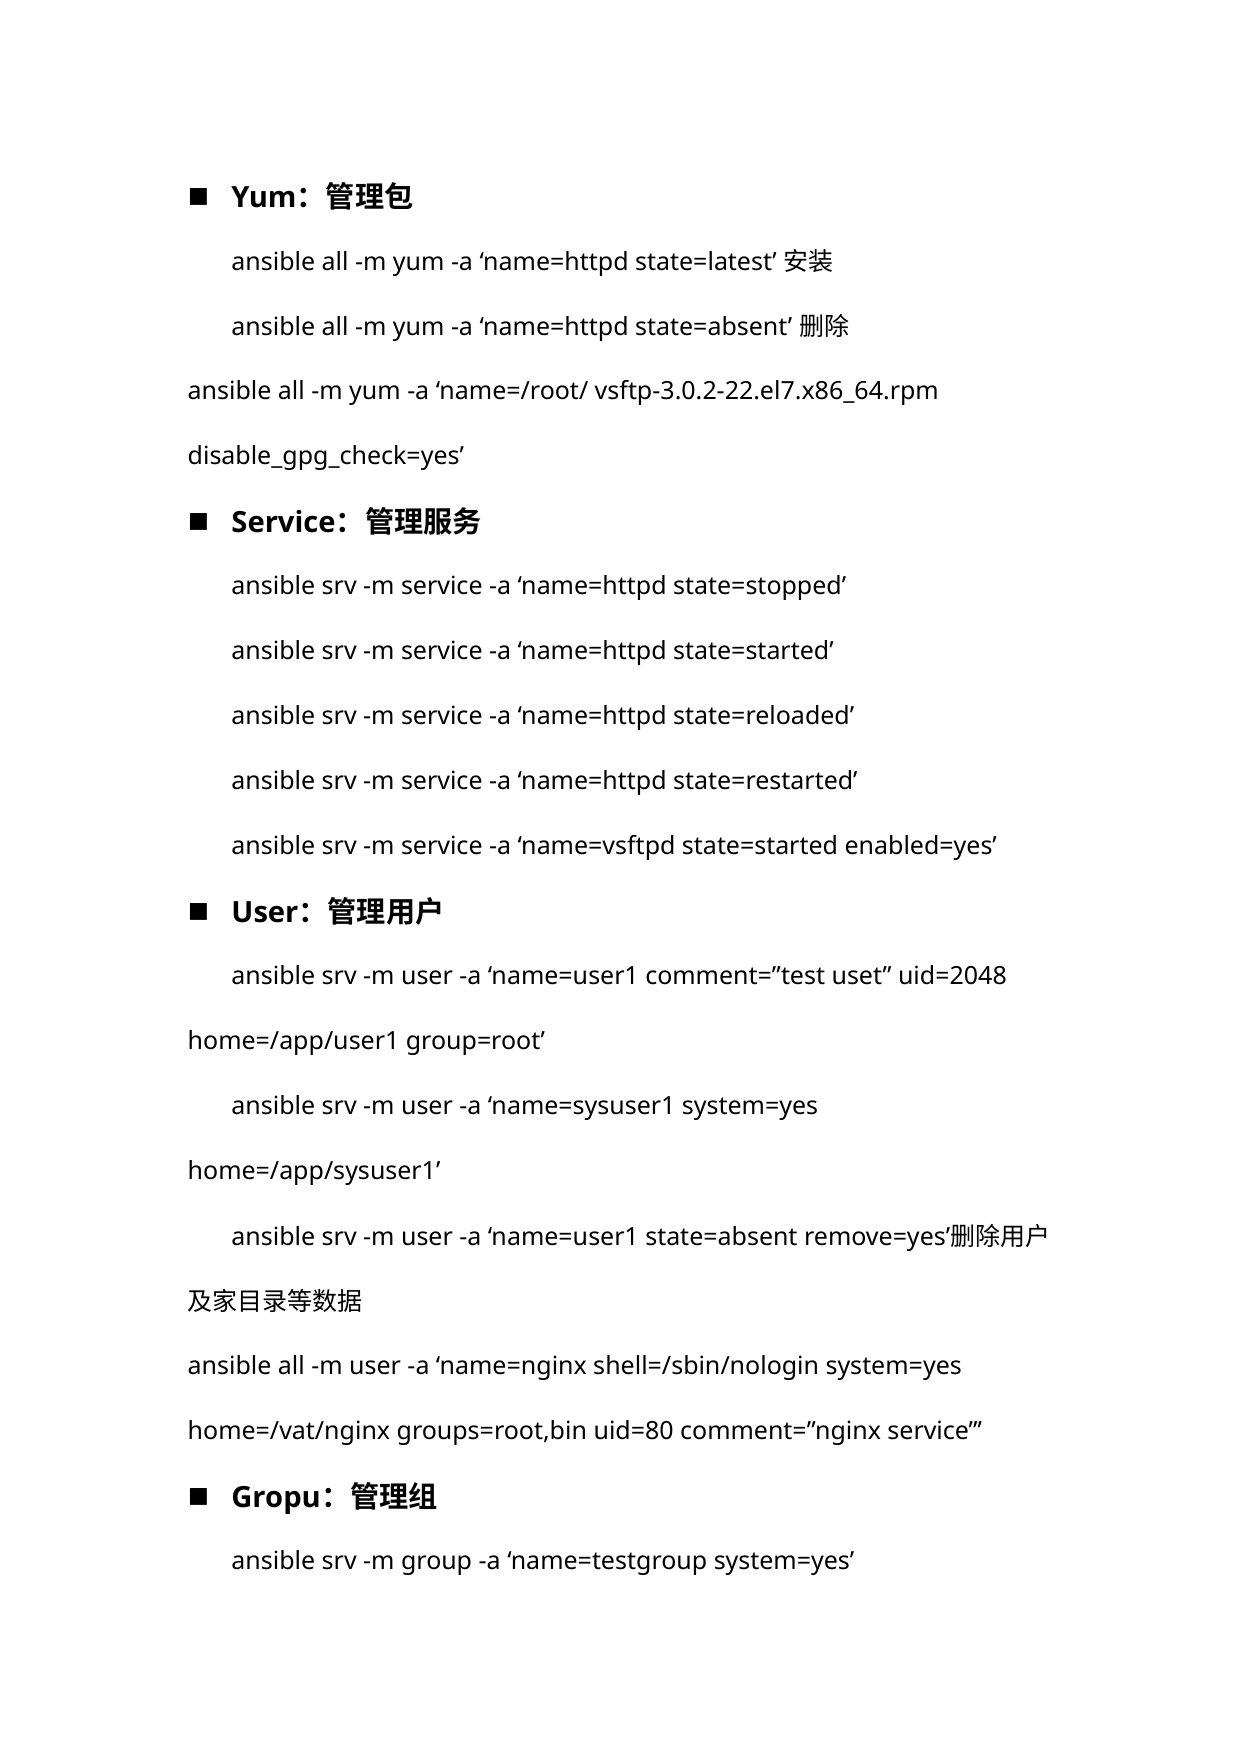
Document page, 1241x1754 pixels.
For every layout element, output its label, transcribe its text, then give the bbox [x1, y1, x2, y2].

text ansible srv -m user -a ‘name=user1 comment=”test uset” uid=2048 home=/app/user1 group=root’ [187, 942, 1053, 1072]
subtitle Service：管理服务 [187, 487, 1053, 552]
subtitle Yum：管理包 [187, 162, 1053, 227]
text ansible srv -m service -a ‘name=httpd state=reloaded’ [187, 682, 1053, 747]
text ansible srv -m service -a ‘name=httpd state=stopped’ [187, 552, 1053, 617]
subtitle Gropu：管理组 [187, 1462, 1053, 1527]
text ansible srv -m service -a ‘name=httpd state=restarted’ [187, 747, 1053, 812]
text ansible all -m yum -a ‘name=httpd state=absent’ 删除 [187, 292, 1053, 357]
text ansible srv -m service -a ‘name=httpd state=started’ [187, 617, 1053, 682]
text ansible all -m yum -a ‘name=/root/ vsftp-3.0.2-22.el7.x86_64.rpm disable_gpg_check=yes’ [187, 357, 1053, 487]
text ansible srv -m group -a ‘name=testgroup system=yes’ [187, 1527, 1053, 1592]
text ansible srv -m user -a ‘name=user1 state=absent remove=yes’删除用户及家目录等数据 [187, 1202, 1053, 1332]
text ansible srv -m user -a ‘name=sysuser1 system=yes home=/app/sysuser1’ [187, 1072, 1053, 1202]
text ansible all -m user -a ‘name=nginx shell=/sbin/nologin system=yes home=/vat/nginx groups=root,bin uid=80 comment=”nginx service”’ [187, 1332, 1053, 1462]
subtitle User：管理用户 [187, 877, 1053, 942]
text ansible all -m yum -a ‘name=httpd state=latest’ 安装 [187, 227, 1053, 292]
text ansible srv -m service -a ‘name=vsftpd state=started enabled=yes’ [187, 812, 1053, 877]
